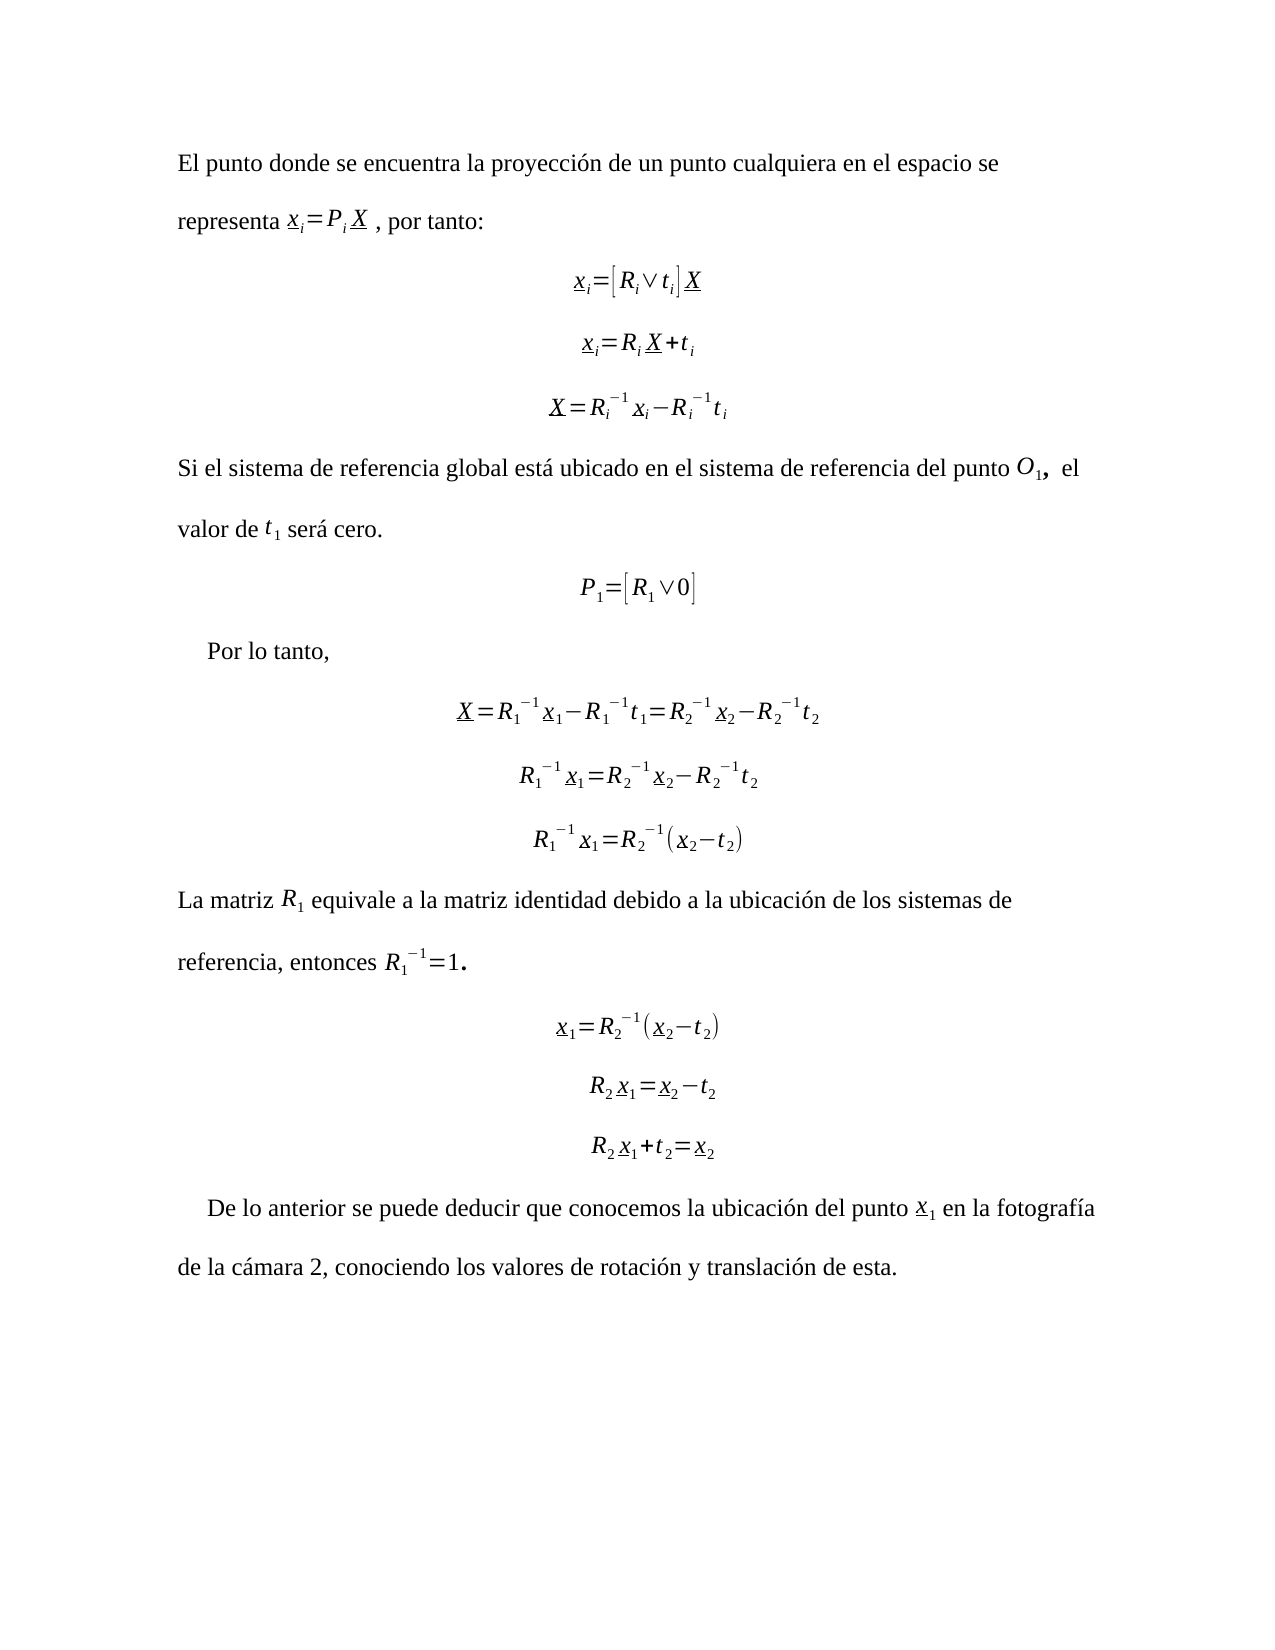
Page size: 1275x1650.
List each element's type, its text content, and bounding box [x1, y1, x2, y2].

text Por lo tanto, [177, 636, 1098, 664]
text De lo anterior se puede deducir que conocemos la ubicación del punto en la fotografía de la cámara 2, conociendo los valores de rotación y translación de esta. [177, 1192, 1098, 1281]
text Si el sistema de referencia global está ubicado en el sistema de referencia del punto , el valor de será cero. [177, 452, 1098, 544]
text La matriz equivale a la matriz identidad debido a la ubicación de los sistemas de referencia, entonces . [177, 884, 1098, 979]
text El punto donde se encuentra la proyección de un punto cualquiera en el espacio se representa , por tanto: [177, 148, 1098, 236]
